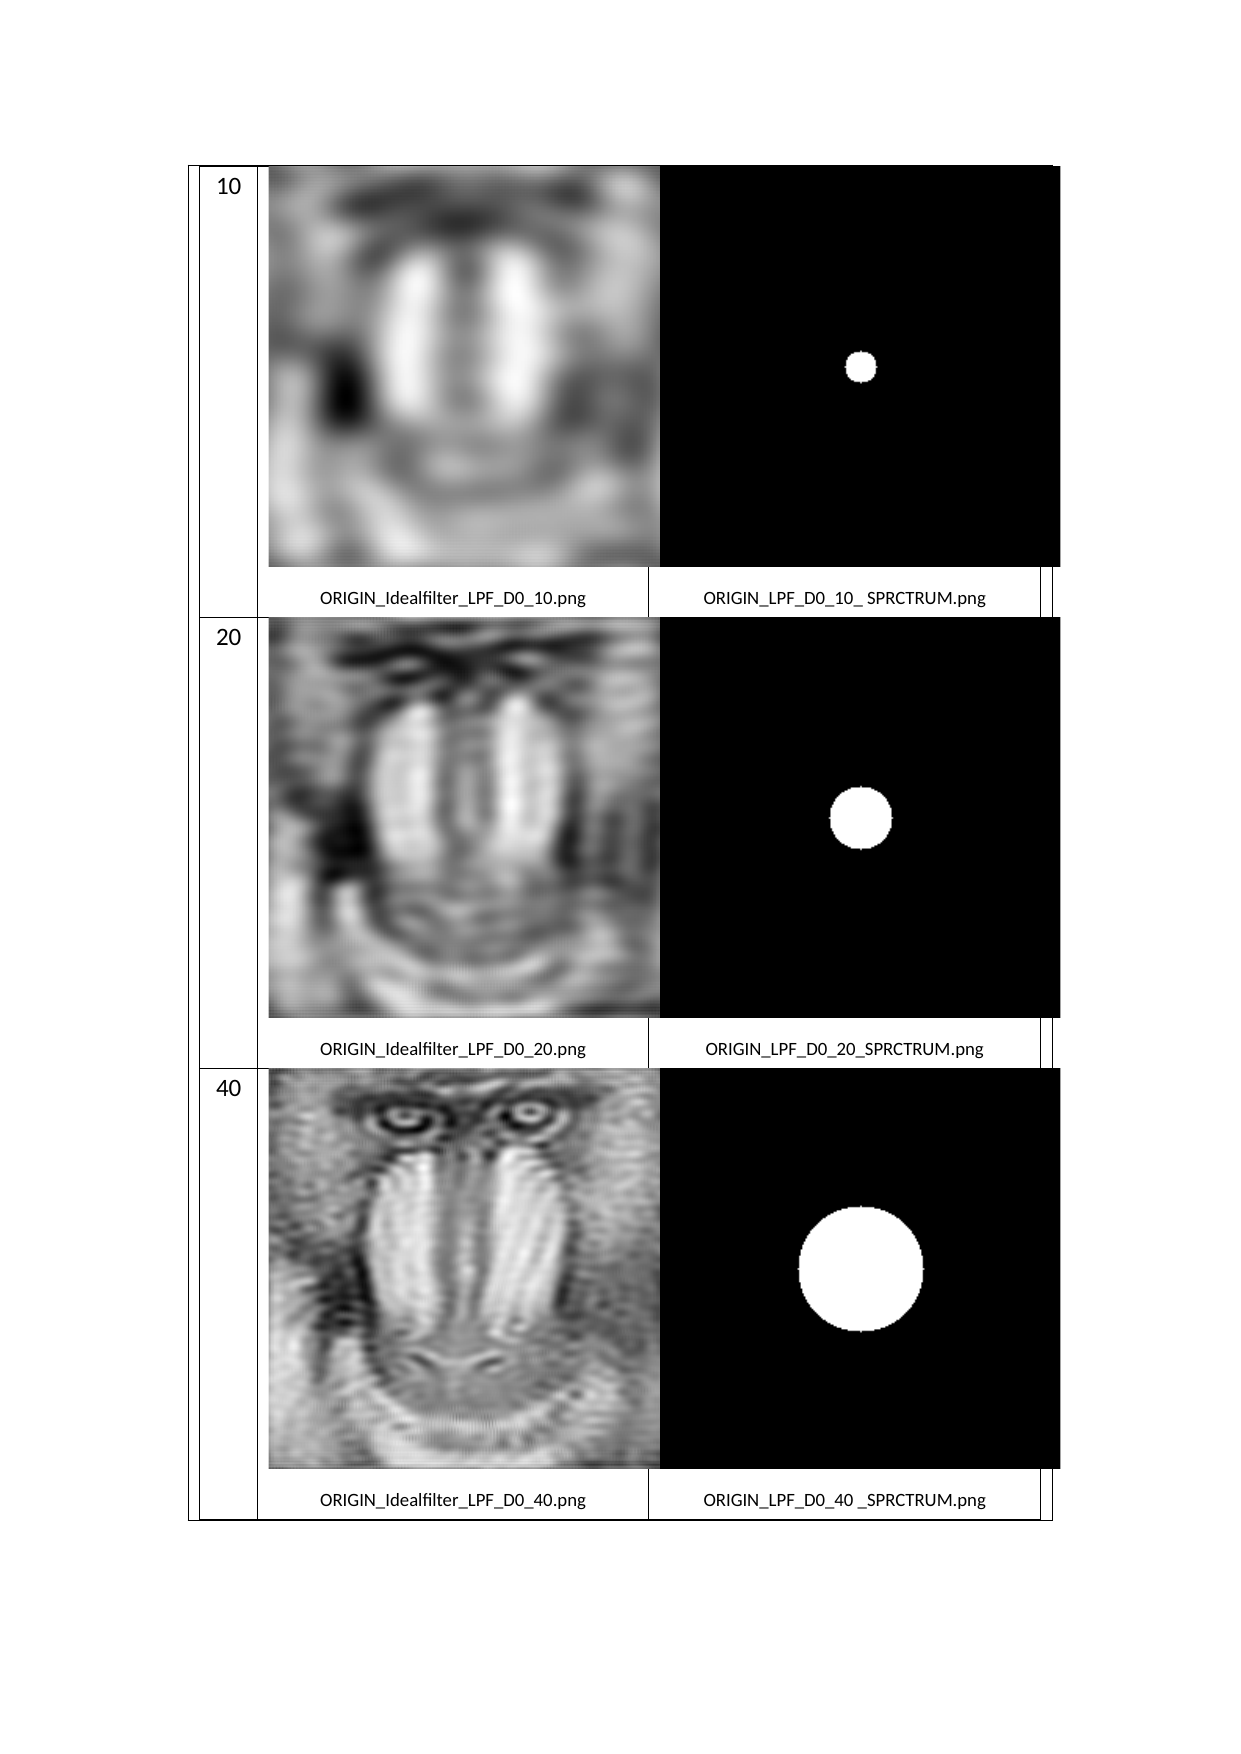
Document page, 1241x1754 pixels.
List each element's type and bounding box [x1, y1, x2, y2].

table_cell [258, 1069, 648, 1519]
table_cell [200, 1069, 257, 1519]
picture [268, 1068, 1061, 1469]
picture [268, 617, 1061, 1018]
picture [268, 166, 1061, 567]
table_cell [258, 618, 648, 1068]
table_cell [189, 166, 199, 1520]
table_cell [1041, 1469, 1052, 1520]
table_cell [649, 567, 1040, 617]
table_cell [258, 167, 648, 617]
table_cell [649, 1469, 1040, 1519]
table_cell [200, 618, 257, 1068]
table_cell [1041, 1018, 1052, 1068]
table_cell [200, 167, 257, 617]
table_cell [649, 1018, 1040, 1068]
table_cell [1041, 567, 1052, 617]
